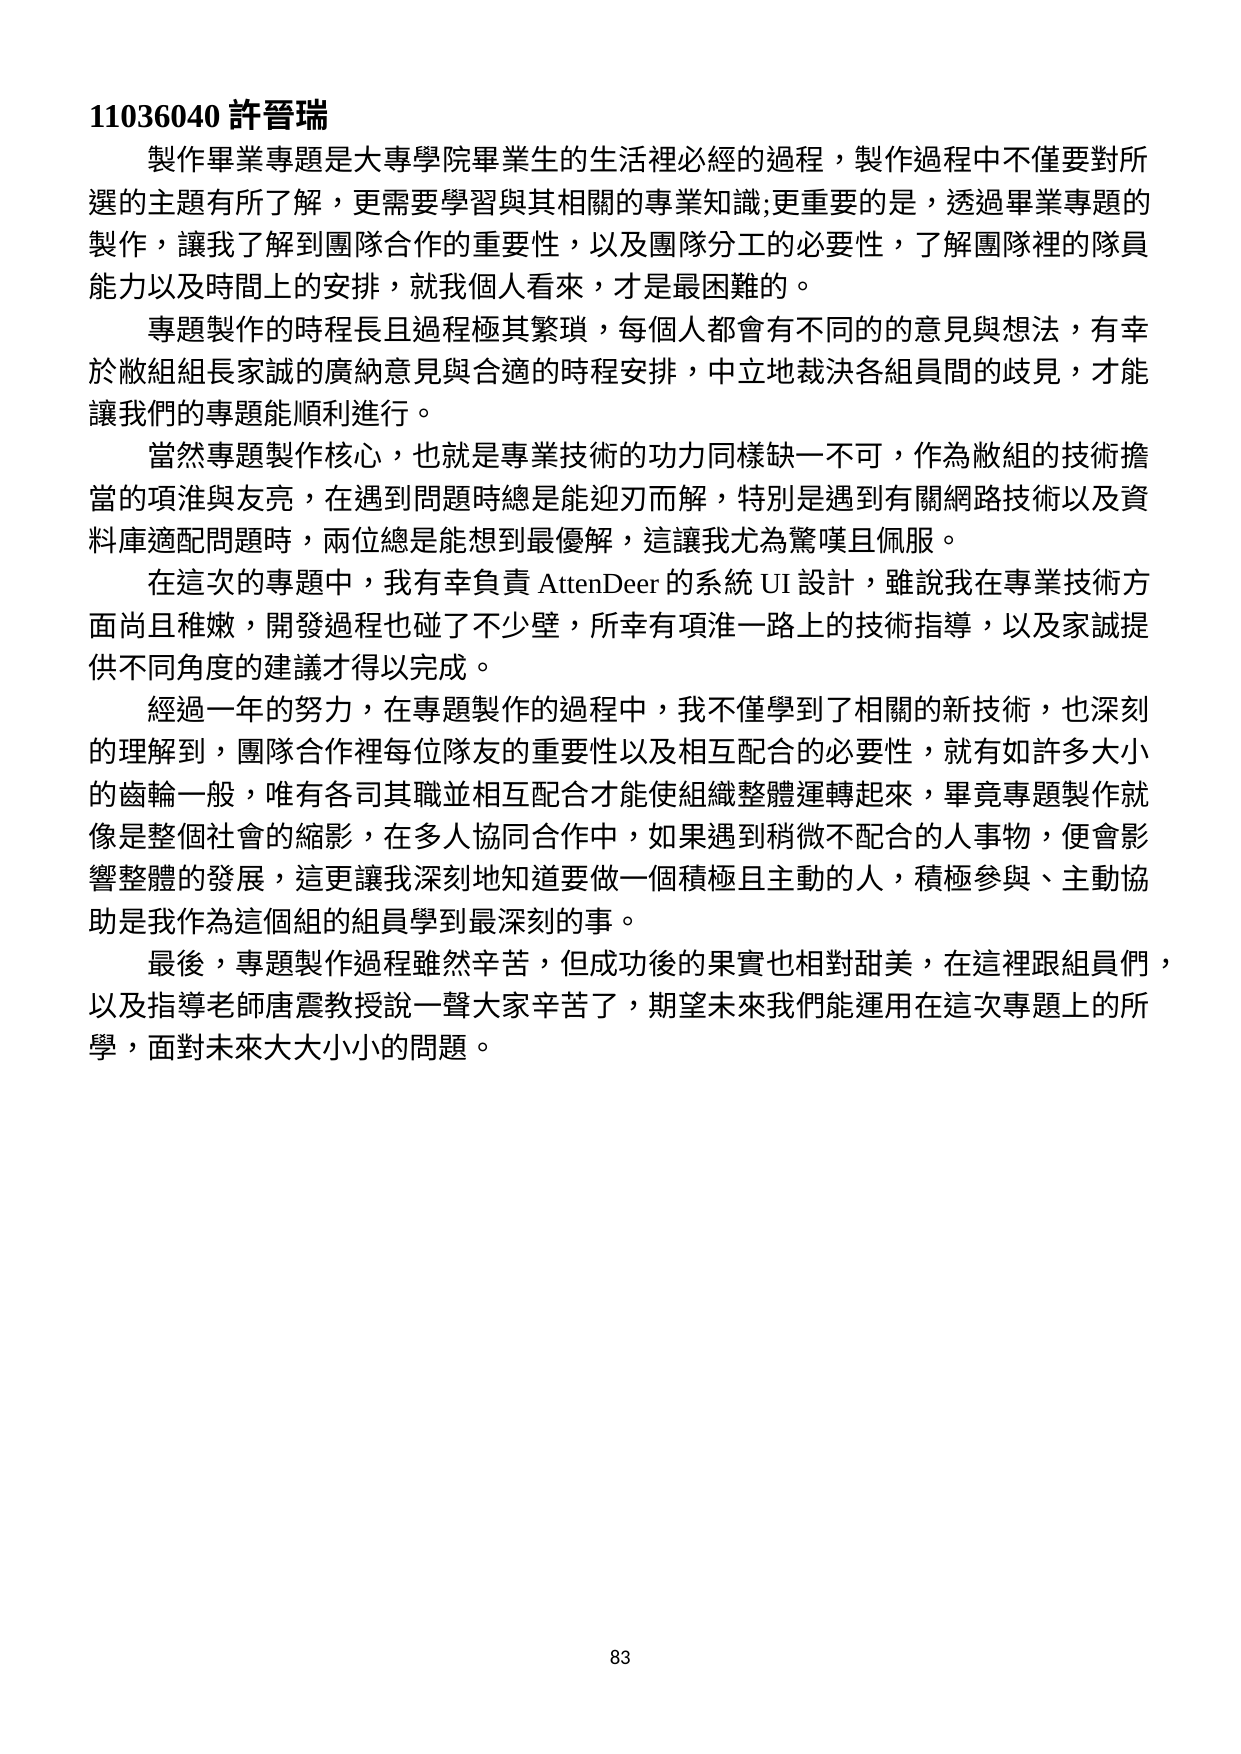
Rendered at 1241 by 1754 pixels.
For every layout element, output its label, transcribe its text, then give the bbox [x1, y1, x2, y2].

text 專題製作的時程長且過程極其繁瑣，每個人都會有不同的的意見與想法，有幸於敝組組長家誠的廣納意見與合適的時程安排，中立地裁決各組員間的歧見，才能讓我們的專題能順利進行。 [89, 306, 1152, 433]
text 在這次的專題中，我有幸負責AttenDeer的系統UI設計，雖說我在專業技術方面尚且稚嫩，開發過程也碰了不少壁，所幸有項淮一路上的技術指導，以及家誠提供不同角度的建議才得以完成。 [89, 560, 1152, 687]
text 11036040 許晉瑞 [89, 89, 1152, 137]
text 經過一年的努力，在專題製作的過程中，我不僅學到了相關的新技術，也深刻的理解到，團隊合作裡每位隊友的重要性以及相互配合的必要性，就有如許多大小的齒輪一般，唯有各司其職並相互配合才能使組織整體運轉起來，畢竟專題製作就像是整個社會的縮影，在多人協同合作中，如果遇到稍微不配合的人事物，便會影響整體的發展，這更讓我深刻地知道要做一個積極且主動的人，積極參與、主動協助是我作為這個組的組員學到最深刻的事。 [89, 687, 1152, 940]
text 最後，專題製作過程雖然辛苦，但成功後的果實也相對甜美，在這裡跟組員們，以及指導老師唐震教授說一聲大家辛苦了，期望未來我們能運用在這次專題上的所學，面對未來大大小小的問題。 [89, 940, 1152, 1067]
text 當然專題製作核心，也就是專業技術的功力同樣缺一不可，作為敝組的技術擔當的項淮與友亮，在遇到問題時總是能迎刃而解，特別是遇到有關網路技術以及資料庫適配問題時，兩位總是能想到最優解，這讓我尤為驚嘆且佩服。 [89, 433, 1152, 560]
text 製作畢業專題是大專學院畢業生的生活裡必經的過程，製作過程中不僅要對所選的主題有所了解，更需要學習與其相關的專業知識;更重要的是，透過畢業專題的製作，讓我了解到團隊合作的重要性，以及團隊分工的必要性，了解團隊裡的隊員能力以及時間上的安排，就我個人看來，才是最困難的。 [89, 137, 1152, 306]
